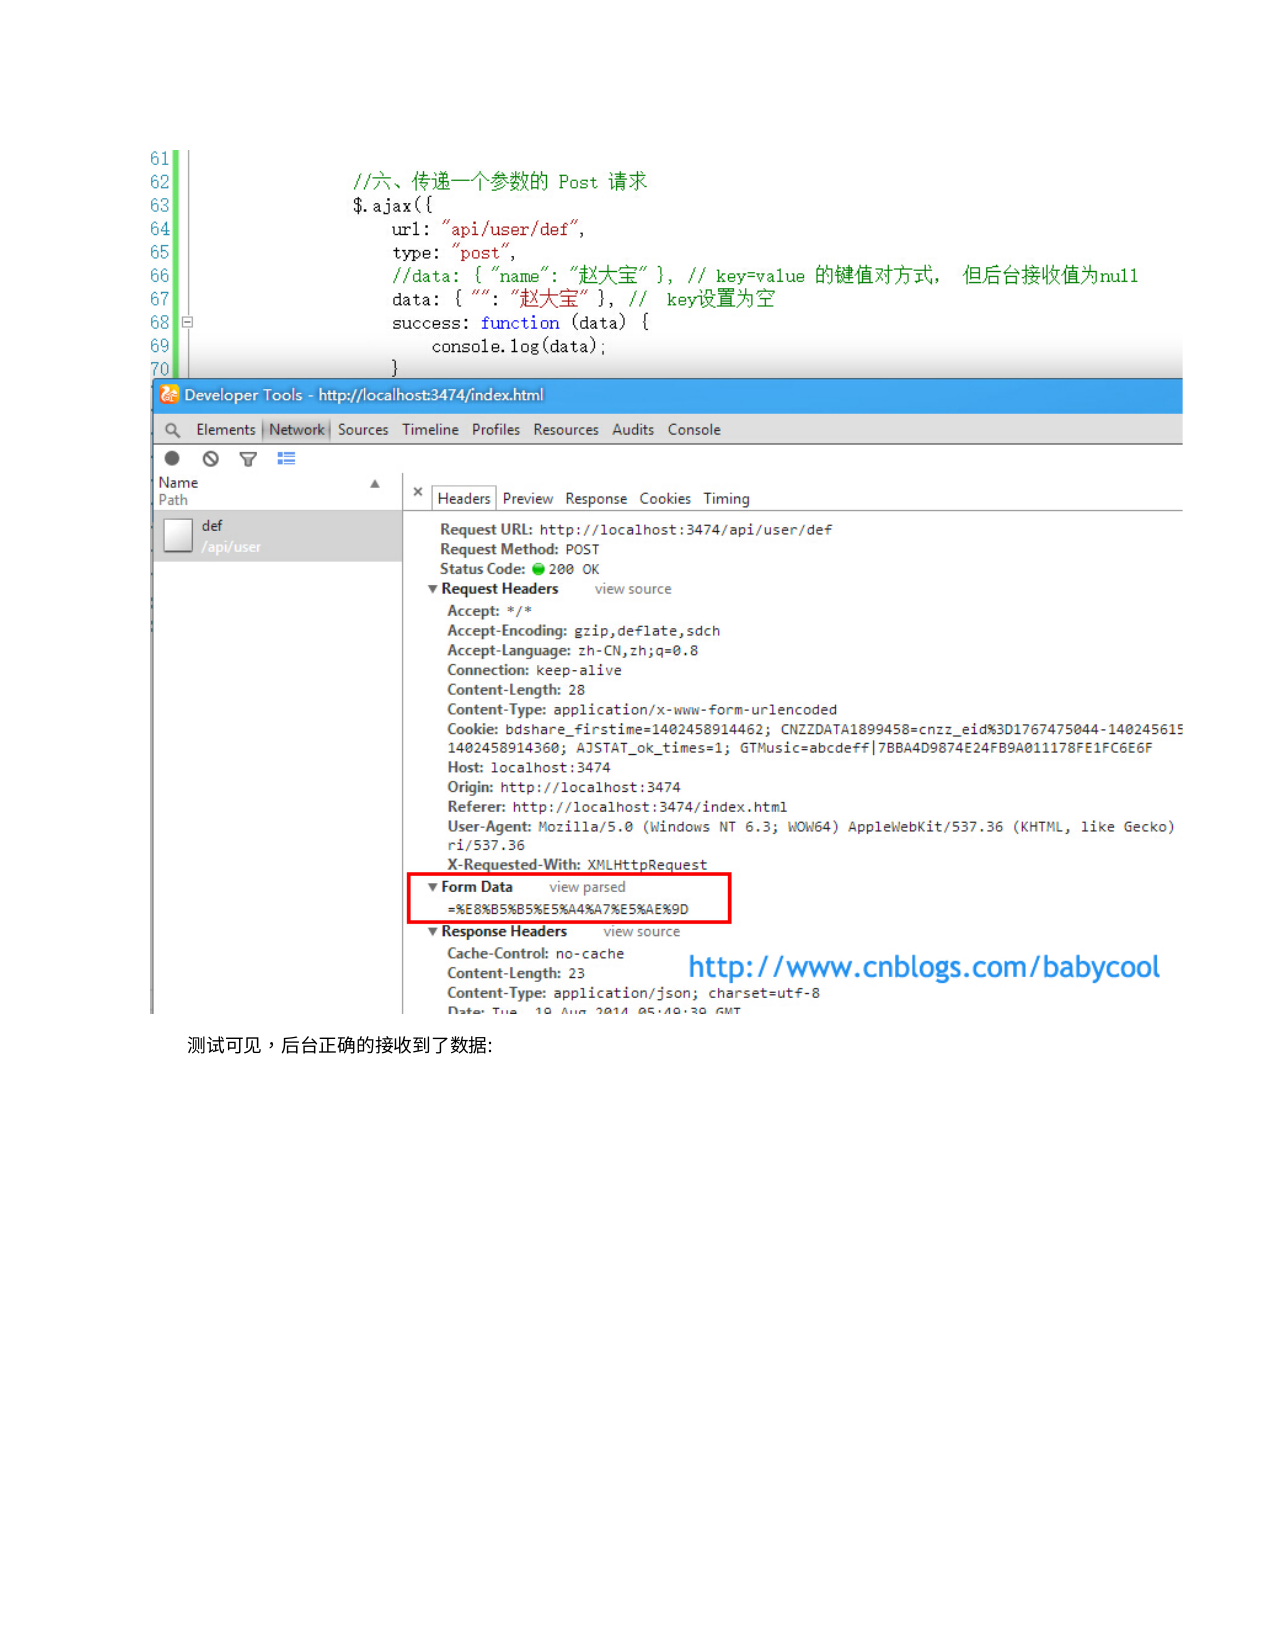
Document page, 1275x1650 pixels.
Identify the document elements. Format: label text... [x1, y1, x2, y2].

text 测试可见，后台正确的接收到了数据: [150, 1029, 1125, 1057]
picture [150, 150, 1183, 1014]
